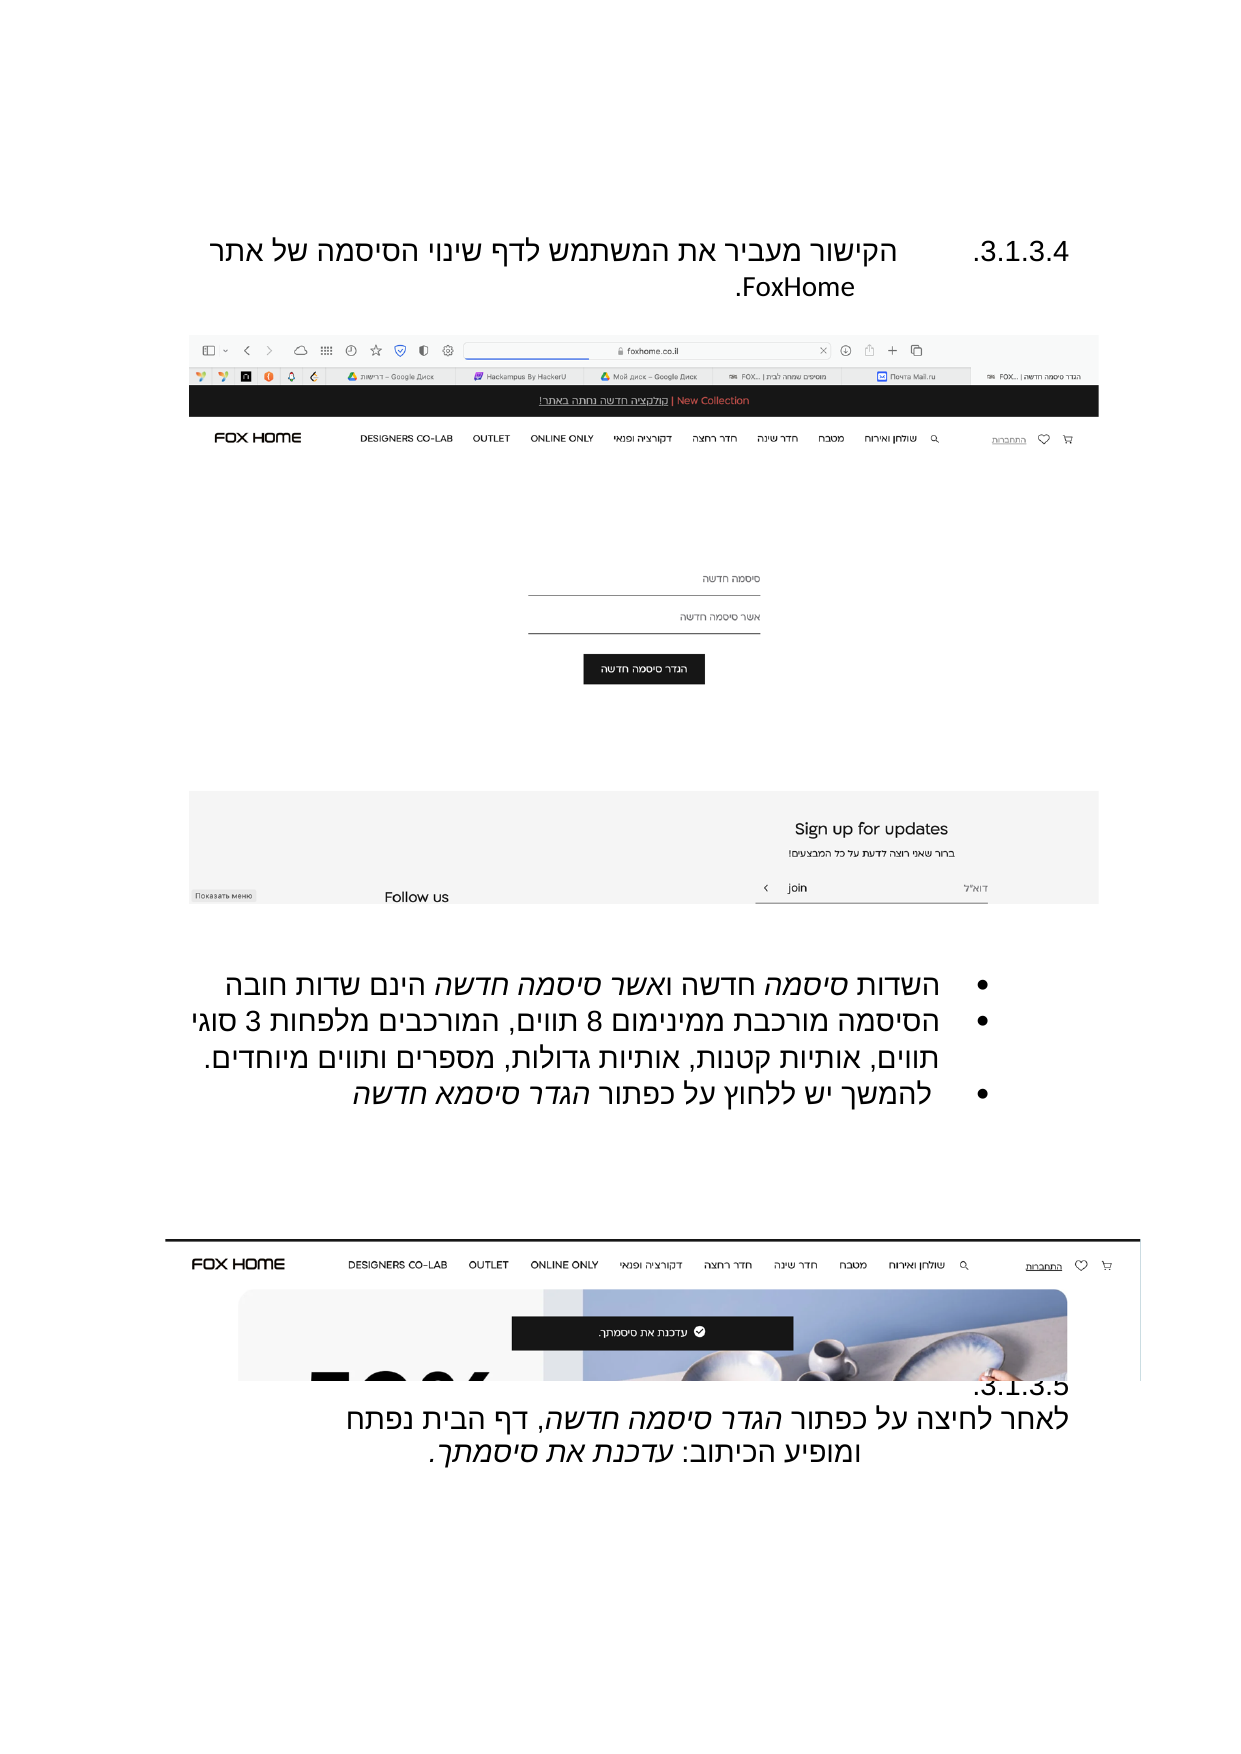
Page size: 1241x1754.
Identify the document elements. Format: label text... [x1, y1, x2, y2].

list ומופיע הכיתוב: עדכנת את סיסמתך. [150, 1435, 910, 1469]
picture [189, 335, 1099, 904]
text FoxHome. [150, 268, 1090, 303]
list השדות סיסמה חדשה ואשר סיסמה חדשה הינם שדות חובה [150, 968, 978, 1002]
picture [165, 1239, 1141, 1381]
list הסיסמה מורכבת ממינימום 8 תווים, המורכבים מלפחות 3 סוגי תווים, אותיות קטנות, אותיות גדולות, מספרים ותווים מיוחדים. [150, 1004, 978, 1074]
list הקישור מעביר את המשתמש לדף שינוי הסיסמה של אתר [150, 234, 972, 268]
list להמשך יש ללחוץ על כפתור הגדר סיסמא חדשה [150, 1077, 978, 1111]
